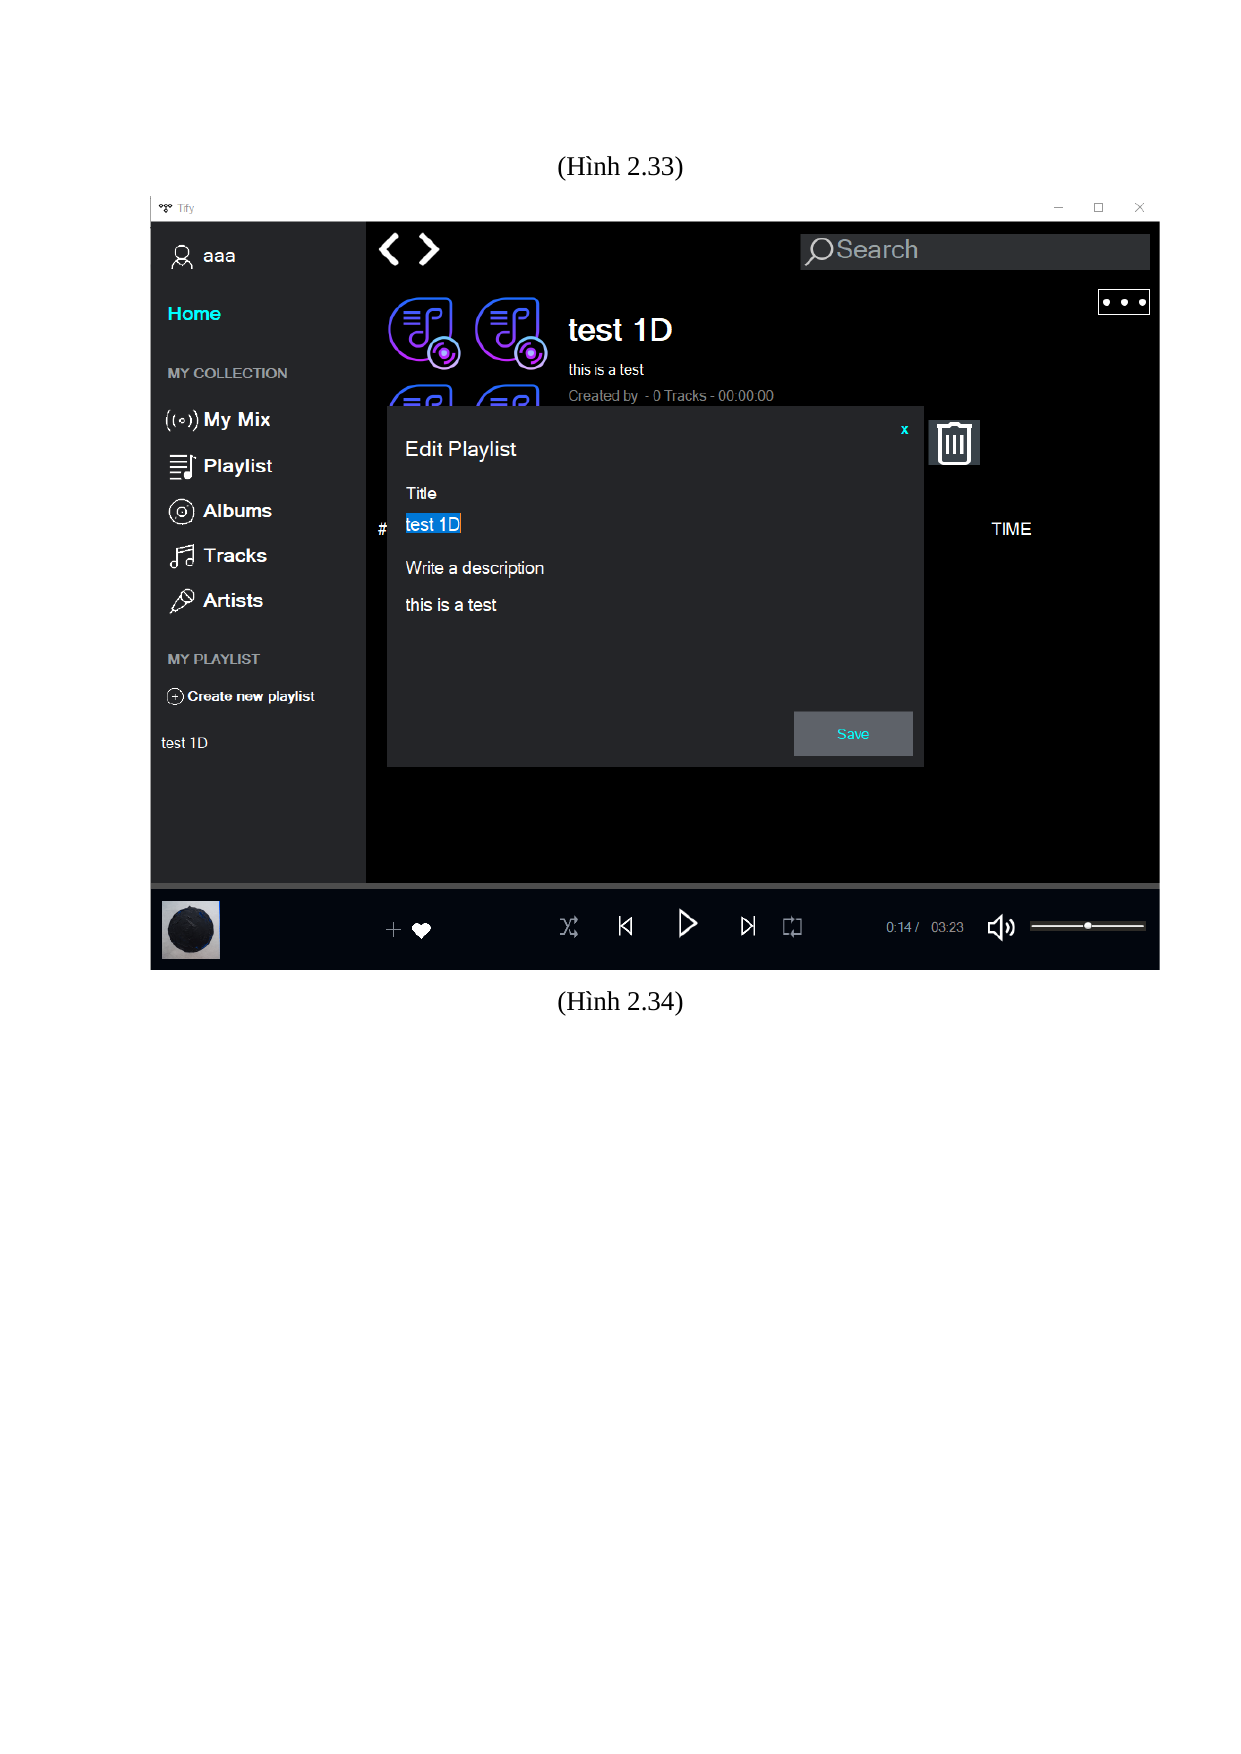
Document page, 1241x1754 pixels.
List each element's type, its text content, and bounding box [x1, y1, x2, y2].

text (Hình 2.34) [150, 970, 1090, 1017]
text (Hình 2.33) [150, 150, 1090, 181]
picture [150, 196, 1160, 970]
